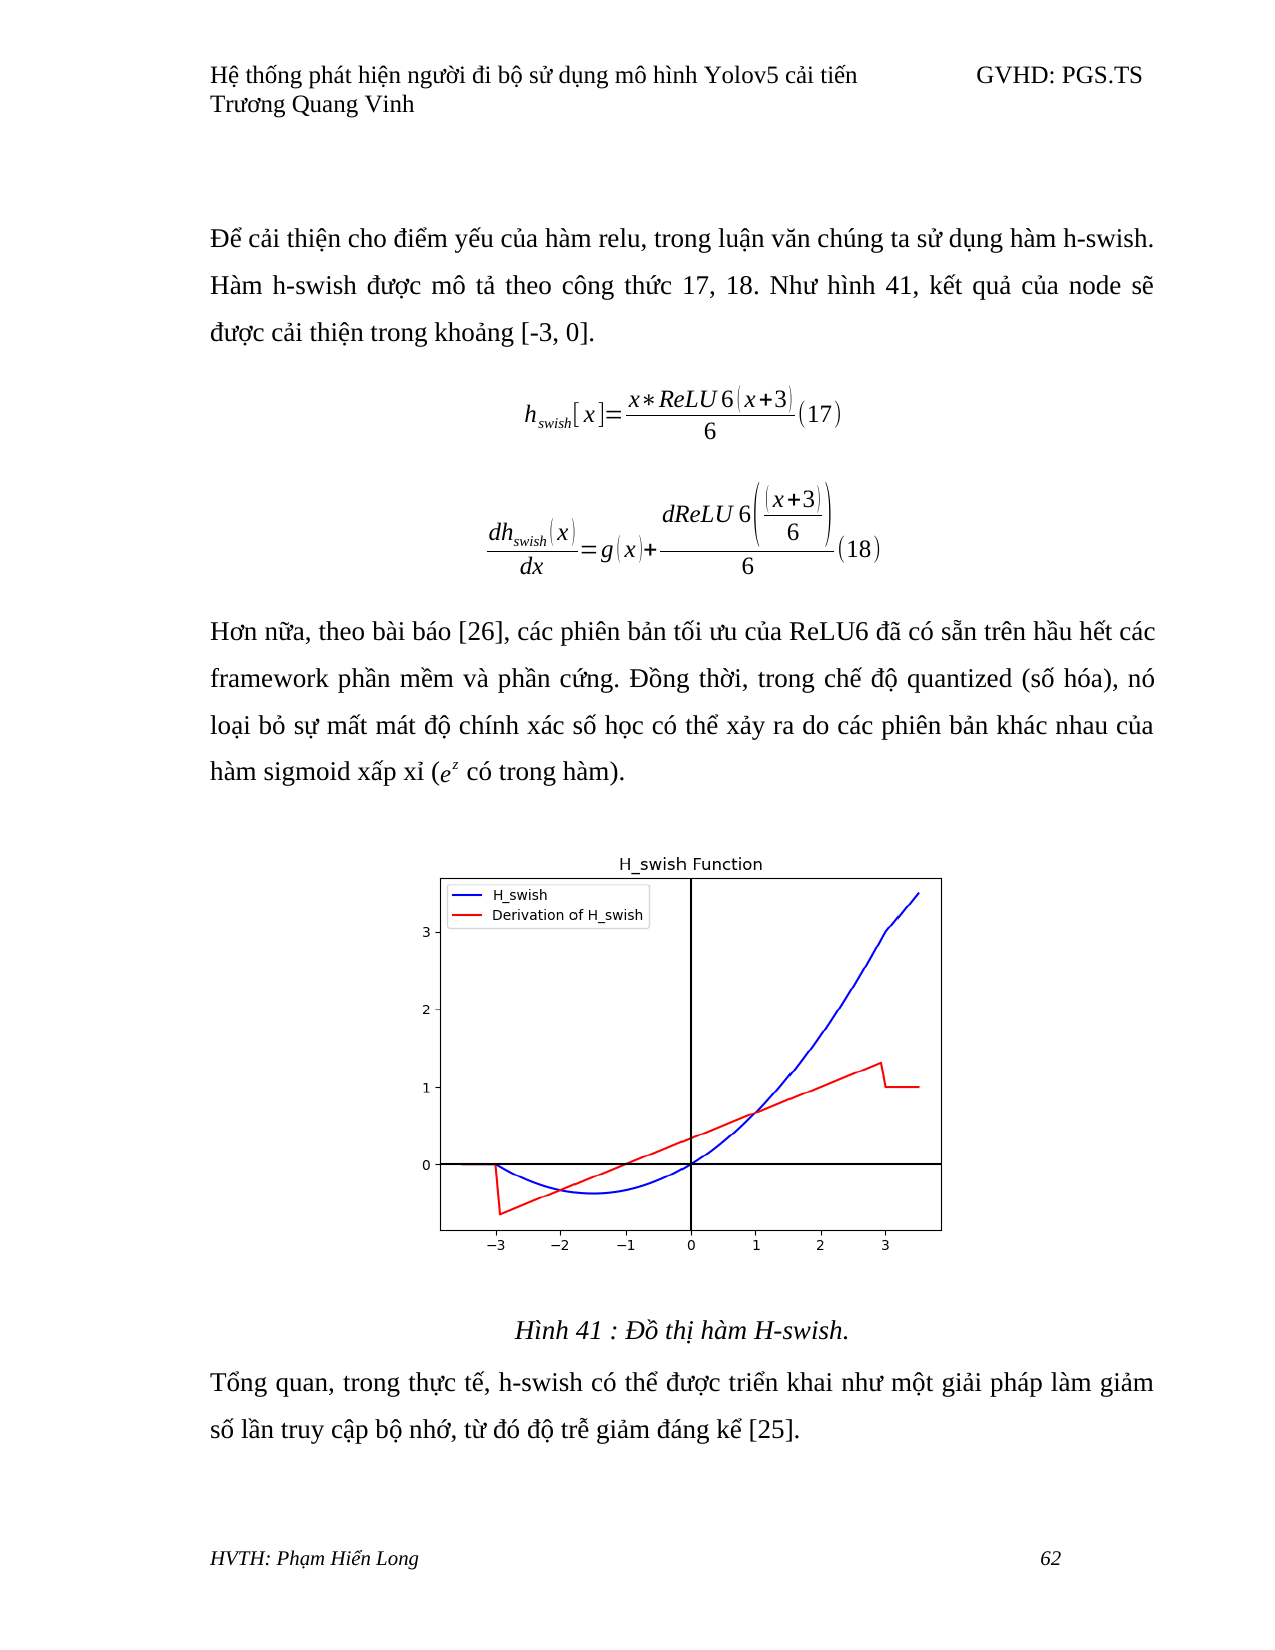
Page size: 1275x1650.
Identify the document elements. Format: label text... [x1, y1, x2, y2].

text Tổng quan, trong thực tế, h-swish có thể được triển khai như một giải pháp làm giảm số lần truy cập bộ nhớ, từ đó độ trễ giảm đáng kể [25]. [210, 1366, 1156, 1444]
text Hơn nữa, theo bài báo [26], các phiên bản tối ưu của ReLU6 đã có sẵn trên hầu hết các framework phần mềm và phần cứng. Đồng thời, trong chế độ quantized (số hóa), nó loại bỏ sự mất mát độ chính xác số học có thể xảy ra do các phiên bản khác nhau của hàm sigmoid xấp xỉ ( có trong hàm). [210, 615, 1156, 787]
picture [360, 822, 1006, 1280]
text Hình 41 : Đồ thị hàm H-swish. [210, 1314, 1156, 1346]
text Để cải thiện cho điểm yếu của hàm relu, trong luận văn chúng ta sử dụng hàm h-swish. Hàm h-swish được mô tả theo công thức 17, 18. Như hình 41, kết quả của node sẽ được cải thiện trong khoảng [-3, 0]. [210, 223, 1156, 347]
